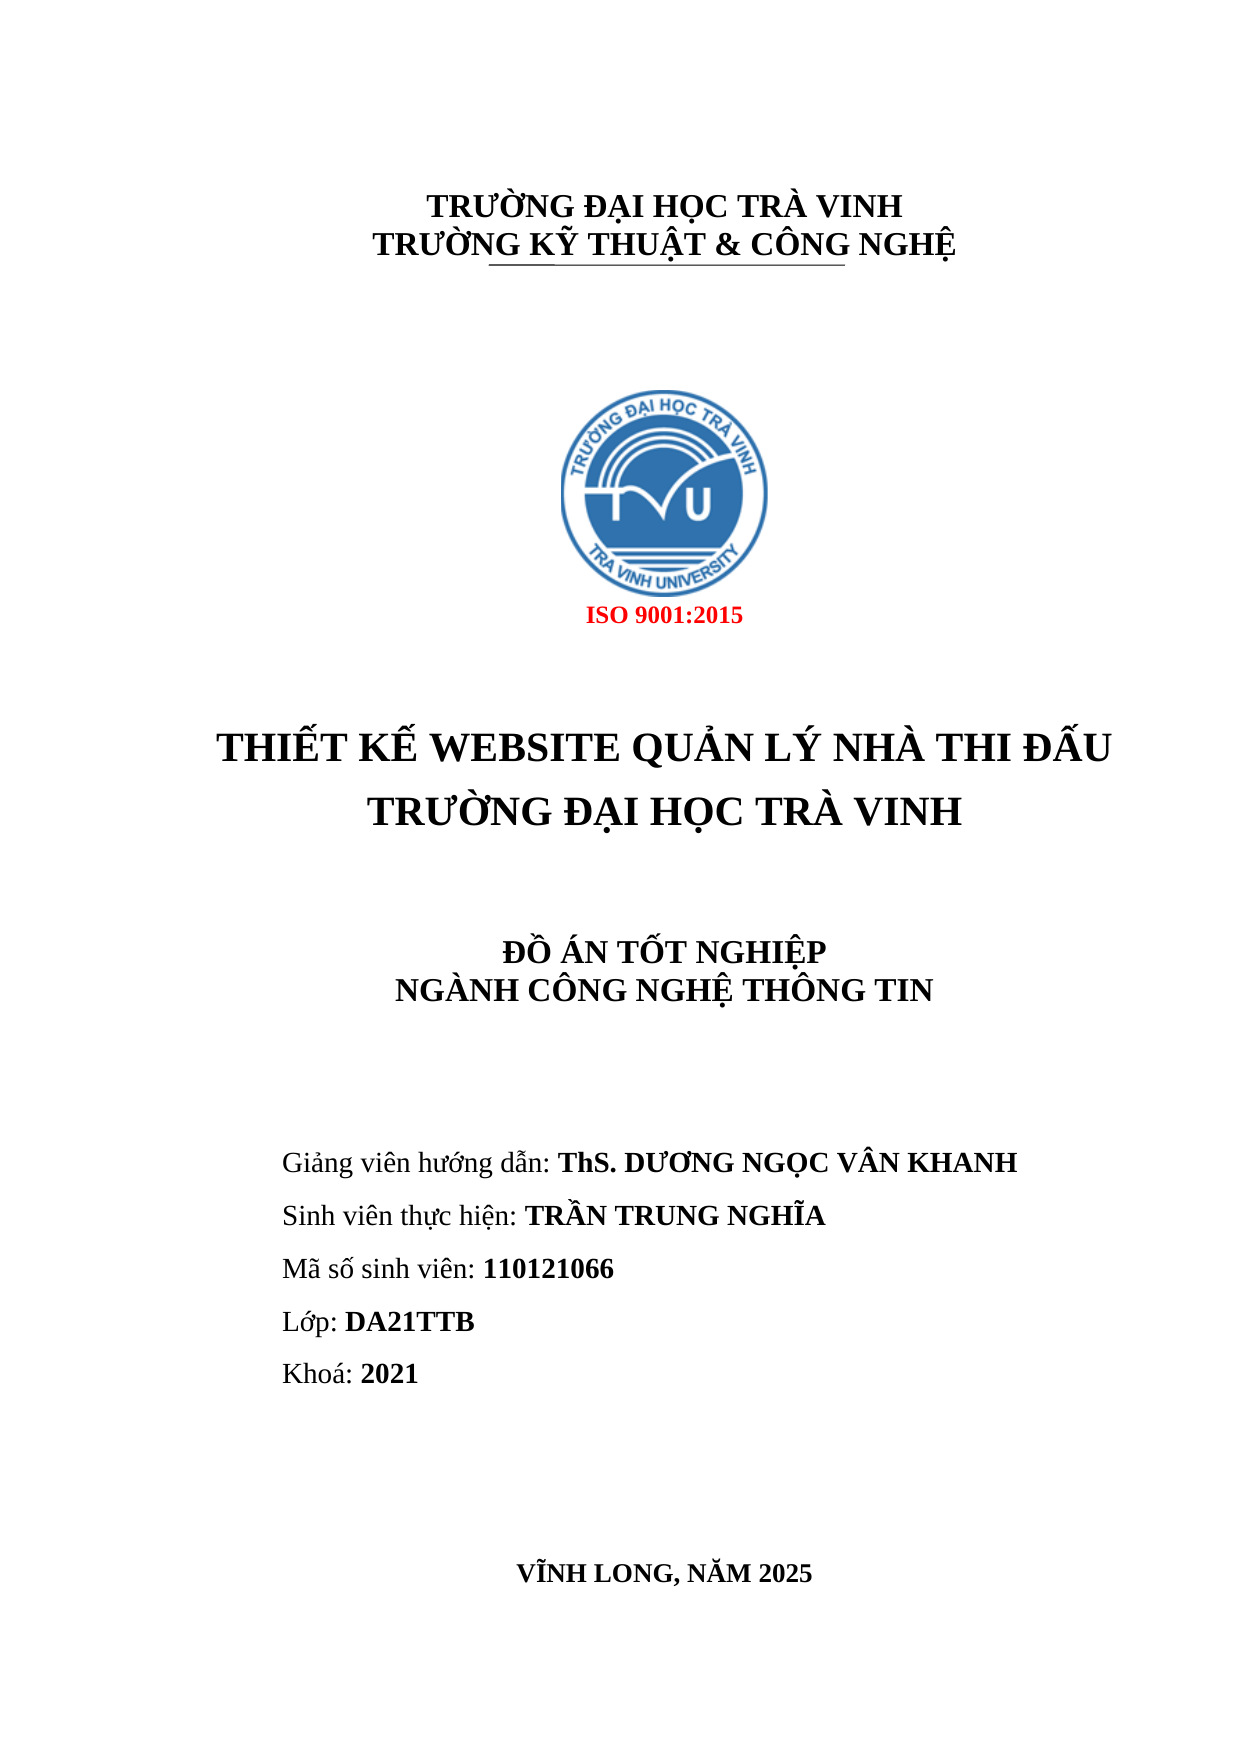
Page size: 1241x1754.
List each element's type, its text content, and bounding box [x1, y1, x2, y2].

text Mã số sinh viên: 110121066 [282, 1251, 1122, 1284]
text TRƯỜNG ĐẠI HỌC TRÀ VINH [207, 186, 1122, 224]
text TRƯỜNG KỸ THUẬT & CÔNG NGHỆ [207, 224, 1122, 263]
picture [561, 390, 768, 597]
text ĐỒ ÁN TỐT NGHIỆP [207, 932, 1122, 970]
text Khoá: 2021 [282, 1356, 1122, 1390]
text TRƯỜNG ĐẠI HỌC TRÀ VINH [207, 787, 1122, 835]
text VĨNH LONG, NĂM 2025 [207, 1557, 1122, 1588]
text THIẾT KẾ WEBSITE QUẢN LÝ NHÀ THI ĐẤU [207, 723, 1122, 771]
text ISO 9001:2015 [207, 601, 1122, 629]
text Lớp: DA21TTB [282, 1304, 1122, 1337]
text NGÀNH CÔNG NGHỆ THÔNG TIN [207, 970, 1122, 1008]
text Sinh viên thực hiện: TRẦN TRUNG NGHĨA [282, 1198, 1122, 1232]
text Giảng viên hướng dẫn: ThS. DƯƠNG NGỌC VÂN KHANH [282, 1145, 1122, 1179]
